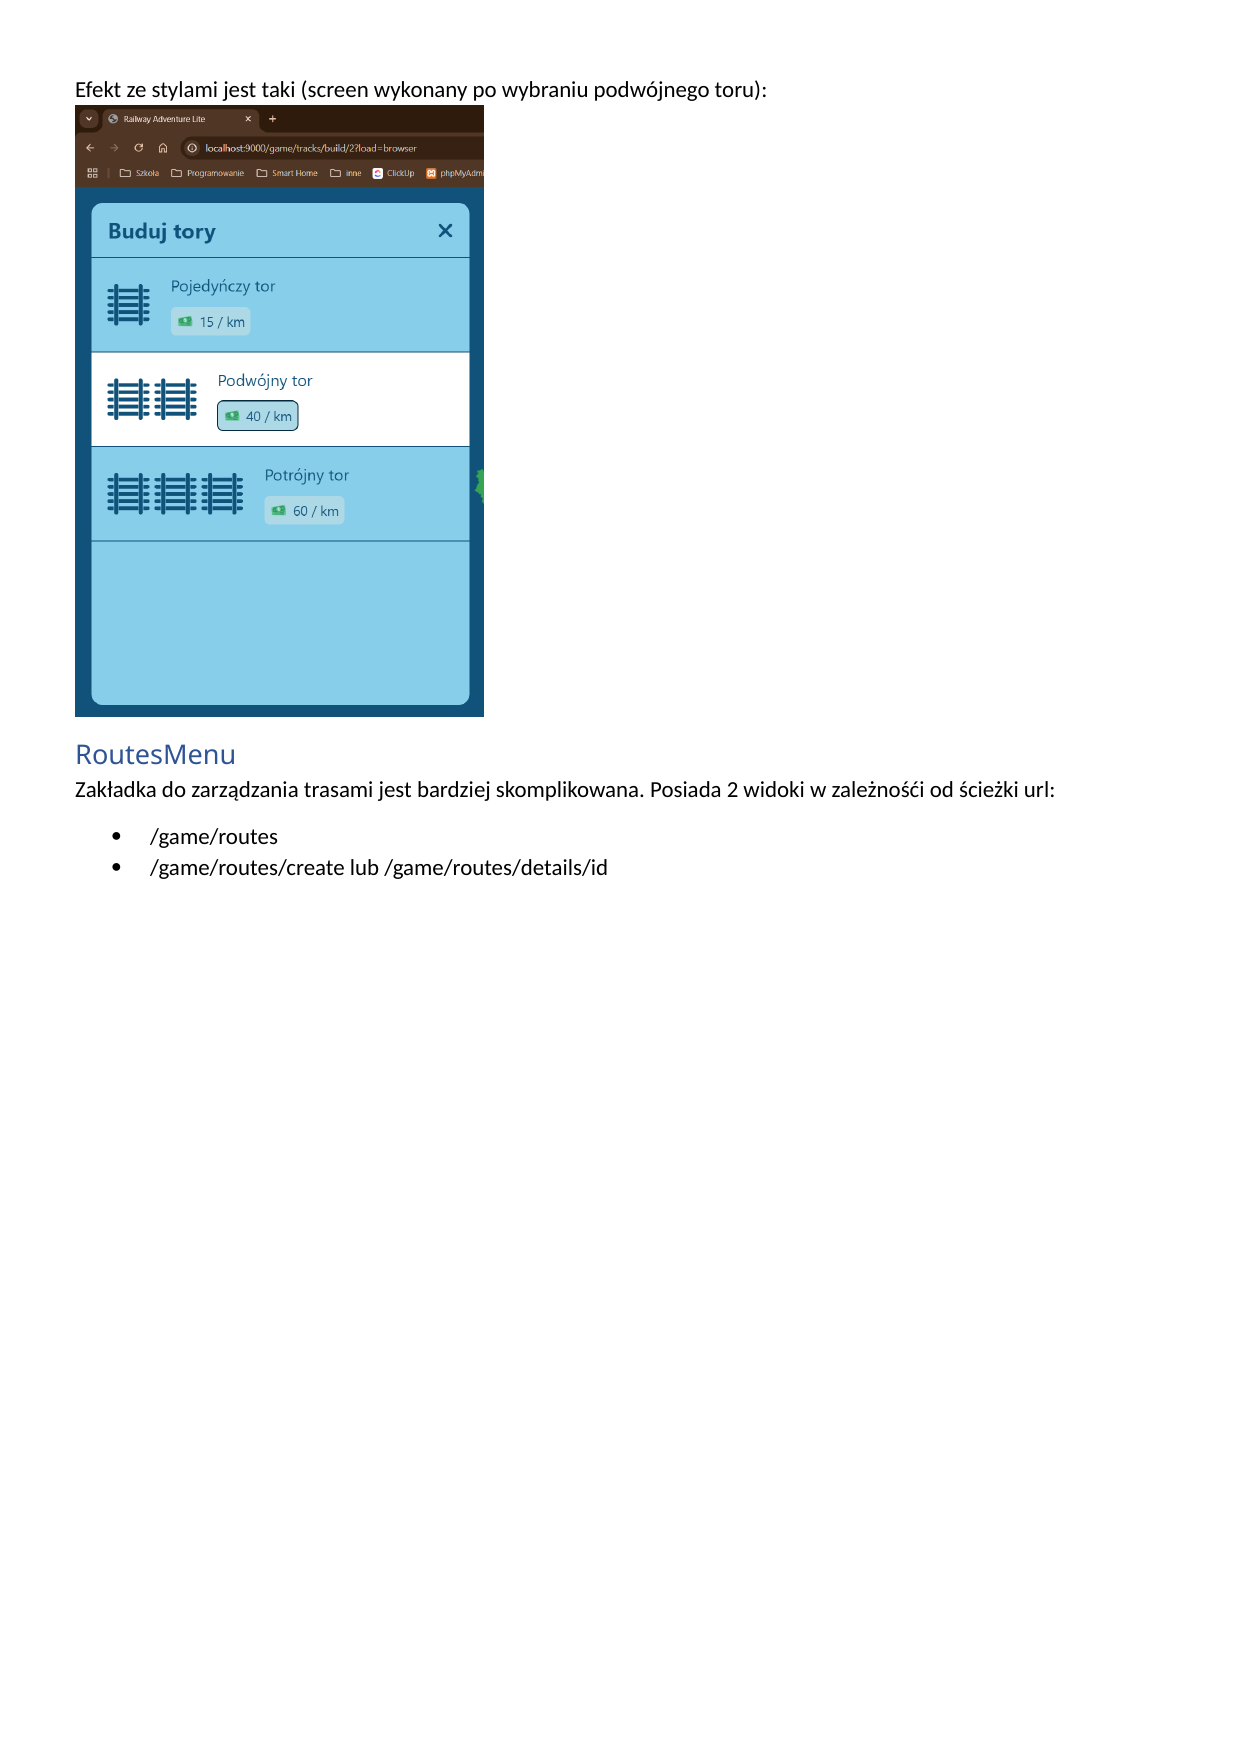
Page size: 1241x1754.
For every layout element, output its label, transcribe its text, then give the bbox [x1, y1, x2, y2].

picture [75, 105, 484, 717]
list /game/routes [112, 822, 1165, 851]
list /game/routes/create lub /game/routes/details/id [112, 853, 1165, 881]
text Zakładka do zarządzania trasami jest bardziej skomplikowana. Posiada 2 widoki w zależnośći od ścieżki url: [75, 776, 1165, 804]
subtitle RoutesMenu [75, 736, 1165, 773]
